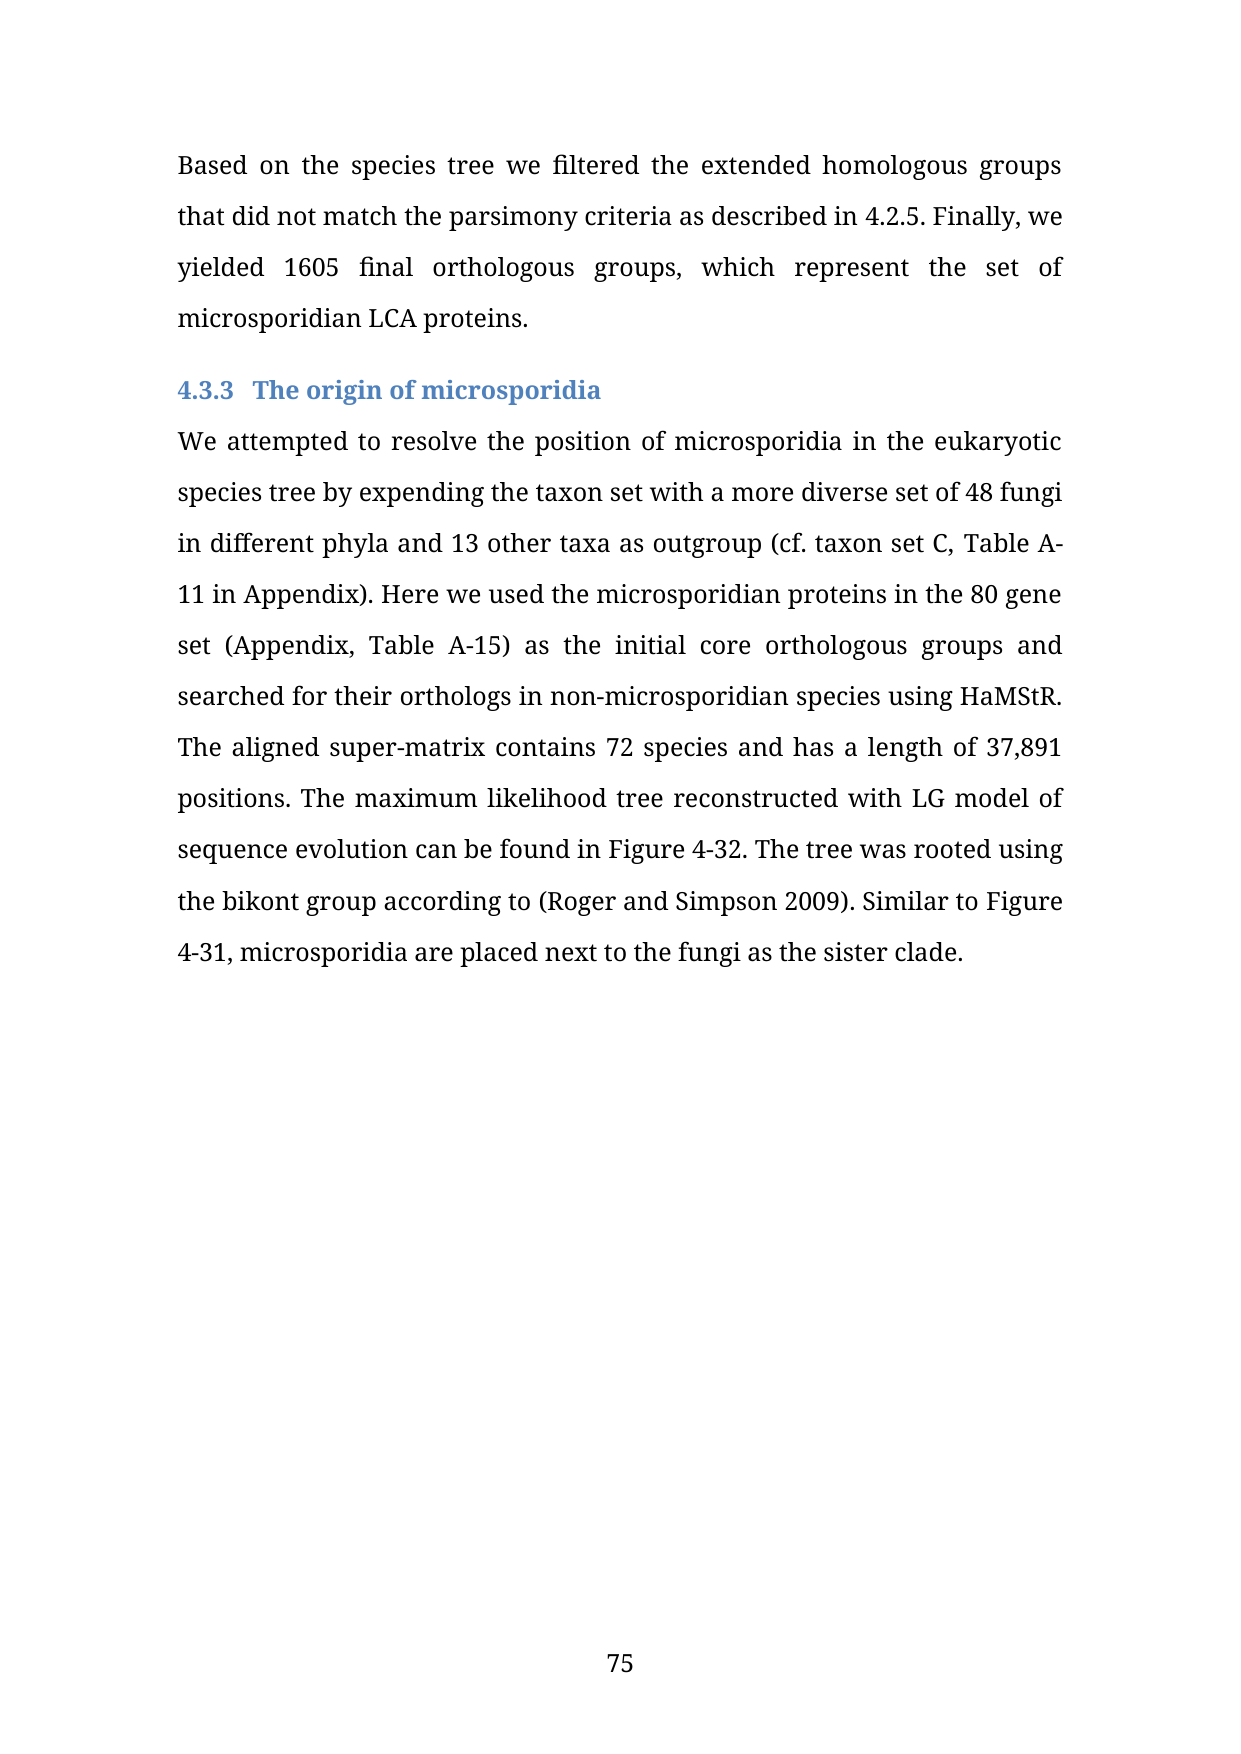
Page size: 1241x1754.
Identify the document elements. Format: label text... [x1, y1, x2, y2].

text Based on the species tree we filtered the extended homologous groups that did not match the parsimony criteria as described in 4.2.5. Finally, we yielded 1605 final orthologous groups, which represent the set of microsporidian LCA proteins. [177, 148, 1063, 335]
subtitle The origin of microsporidia [177, 373, 1063, 407]
